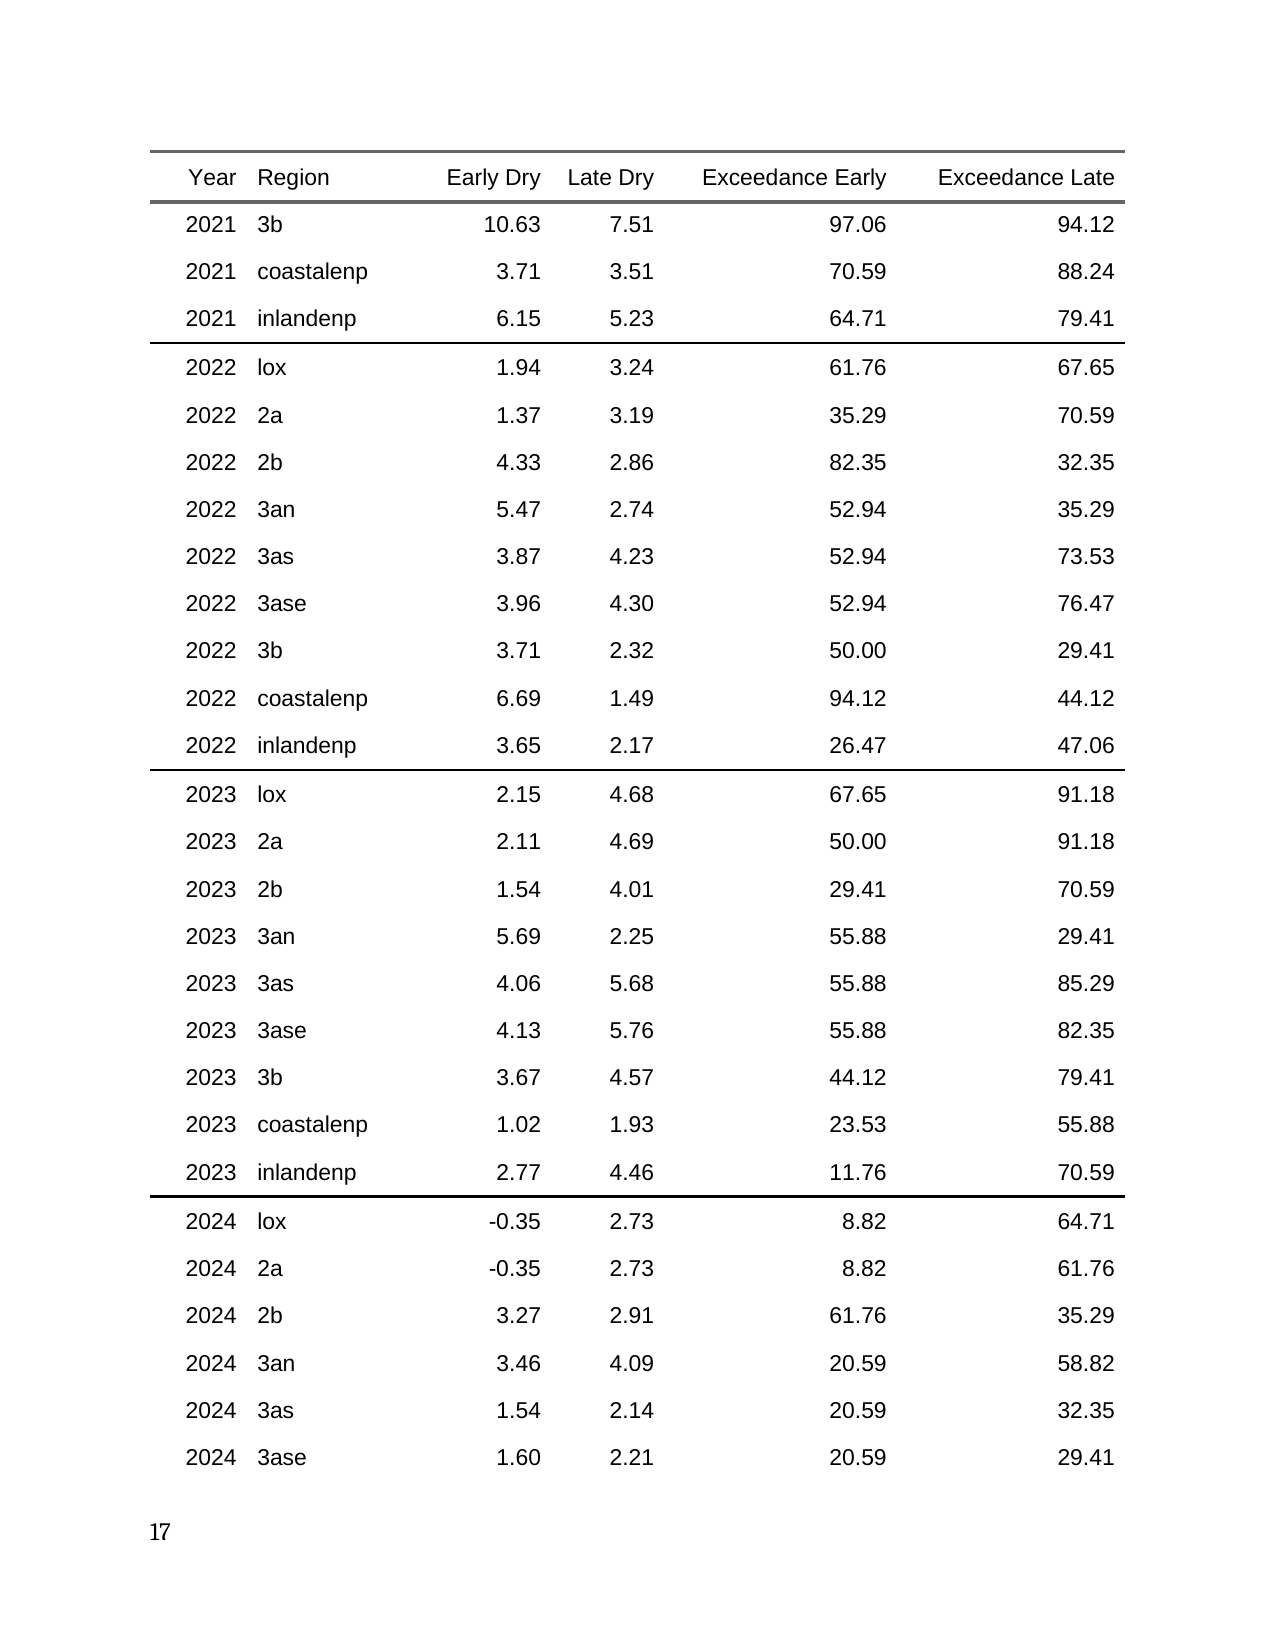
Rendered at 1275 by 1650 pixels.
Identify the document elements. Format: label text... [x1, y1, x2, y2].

table_cell 2023 [150, 818, 247, 865]
table_cell coastalenp [247, 674, 424, 721]
table_cell 20.59 [664, 1339, 897, 1386]
table_cell 4.23 [551, 533, 664, 580]
table_cell 55.88 [664, 960, 897, 1007]
table_cell 79.41 [897, 1054, 1125, 1101]
table_cell 4.57 [551, 1054, 664, 1101]
table_cell 3b [247, 1054, 424, 1101]
table_cell 2023 [150, 1007, 247, 1054]
table_cell 2.74 [551, 486, 664, 533]
table_cell 1.02 [424, 1101, 551, 1148]
table_cell 3.67 [424, 1054, 551, 1101]
table_cell 64.71 [897, 1198, 1125, 1245]
table_cell 3.65 [424, 721, 551, 769]
table_cell 82.35 [664, 438, 897, 486]
table_cell 70.59 [664, 248, 897, 295]
table_cell 4.13 [424, 1007, 551, 1054]
table_header Early Dry [424, 153, 551, 200]
table_cell 1.93 [551, 1101, 664, 1148]
table_cell 88.24 [897, 248, 1125, 295]
table_cell 2022 [150, 344, 247, 391]
table_cell 3b [247, 627, 424, 674]
table_cell 1.60 [424, 1434, 551, 1481]
table_cell 3b [247, 204, 424, 247]
table_cell 4.30 [551, 580, 664, 627]
table_cell 5.68 [551, 960, 664, 1007]
table_cell 79.41 [897, 295, 1125, 342]
table_cell 4.33 [424, 438, 551, 486]
table_header Region [247, 153, 424, 200]
table_cell 3.19 [551, 391, 664, 438]
table_cell -0.35 [424, 1198, 551, 1245]
table_cell 2024 [150, 1339, 247, 1386]
table_cell 2.21 [551, 1434, 664, 1481]
table_cell 64.71 [664, 295, 897, 342]
table_cell 5.76 [551, 1007, 664, 1054]
table_cell 2024 [150, 1386, 247, 1433]
table_cell 29.41 [897, 912, 1125, 959]
table_cell 3ase [247, 580, 424, 627]
table_cell 6.15 [424, 295, 551, 342]
table_cell 5.69 [424, 912, 551, 959]
table_cell 44.12 [897, 674, 1125, 721]
table_cell 2.15 [424, 771, 551, 818]
table_cell 2024 [150, 1198, 247, 1245]
table_cell 3.51 [551, 248, 664, 295]
table_cell 1.54 [424, 865, 551, 912]
table_cell 4.06 [424, 960, 551, 1007]
table_cell 55.88 [664, 1007, 897, 1054]
table_cell 50.00 [664, 818, 897, 865]
table_cell 2.32 [551, 627, 664, 674]
table_cell inlandenp [247, 295, 424, 342]
table_cell 3as [247, 960, 424, 1007]
table_cell 4.46 [551, 1148, 664, 1195]
table_cell 5.23 [551, 295, 664, 342]
table_cell 29.41 [897, 1434, 1125, 1481]
table_cell 32.35 [897, 1386, 1125, 1433]
table_cell 55.88 [897, 1101, 1125, 1148]
table_cell 73.53 [897, 533, 1125, 580]
table_cell 2.73 [551, 1198, 664, 1245]
table_cell 2b [247, 865, 424, 912]
table_cell 11.76 [664, 1148, 897, 1195]
table_cell 2023 [150, 771, 247, 818]
table_cell 2023 [150, 1054, 247, 1101]
table_cell 61.76 [897, 1245, 1125, 1292]
table_cell 2.17 [551, 721, 664, 769]
table_cell 2022 [150, 486, 247, 533]
table_cell 3ase [247, 1434, 424, 1481]
table_cell 91.18 [897, 771, 1125, 818]
table_cell 3ase [247, 1007, 424, 1054]
table_cell 97.06 [664, 204, 897, 247]
table_cell 2022 [150, 721, 247, 769]
table_cell 35.29 [897, 1292, 1125, 1339]
table_cell lox [247, 1198, 424, 1245]
table_cell 67.65 [664, 771, 897, 818]
table_cell 70.59 [897, 391, 1125, 438]
table_cell 2022 [150, 438, 247, 486]
table_header Late Dry [551, 153, 664, 200]
table_cell coastalenp [247, 248, 424, 295]
table_cell 70.59 [897, 865, 1125, 912]
table_cell 5.47 [424, 486, 551, 533]
table_cell 20.59 [664, 1386, 897, 1433]
table_cell 2021 [150, 248, 247, 295]
table_cell 3.27 [424, 1292, 551, 1339]
table_cell 29.41 [897, 627, 1125, 674]
table_cell inlandenp [247, 721, 424, 769]
table_cell 2023 [150, 865, 247, 912]
table_cell 85.29 [897, 960, 1125, 1007]
table_cell 91.18 [897, 818, 1125, 865]
table_cell 2.77 [424, 1148, 551, 1195]
table_cell 2.91 [551, 1292, 664, 1339]
table_cell 8.82 [664, 1198, 897, 1245]
table_cell 35.29 [664, 391, 897, 438]
table_cell 1.37 [424, 391, 551, 438]
table_cell 3an [247, 912, 424, 959]
table_cell 3.46 [424, 1339, 551, 1386]
table_cell 2a [247, 818, 424, 865]
table_cell 4.68 [551, 771, 664, 818]
table_cell 26.47 [664, 721, 897, 769]
table_cell 2b [247, 438, 424, 486]
table_cell 67.65 [897, 344, 1125, 391]
table_cell -0.35 [424, 1245, 551, 1292]
table_cell 2024 [150, 1292, 247, 1339]
table_cell 52.94 [664, 580, 897, 627]
table_cell 52.94 [664, 486, 897, 533]
table_cell 20.59 [664, 1434, 897, 1481]
table_header Exceedance Early [664, 153, 897, 200]
table_cell 23.53 [664, 1101, 897, 1148]
table_header Year [150, 153, 247, 200]
table_header Exceedance Late [897, 153, 1125, 200]
table_cell 70.59 [897, 1148, 1125, 1195]
table_cell lox [247, 344, 424, 391]
table_cell 2022 [150, 533, 247, 580]
table_cell 3.24 [551, 344, 664, 391]
table_cell 2.11 [424, 818, 551, 865]
table_cell 50.00 [664, 627, 897, 674]
table_cell 7.51 [551, 204, 664, 247]
table_cell 2a [247, 391, 424, 438]
table_cell 2.25 [551, 912, 664, 959]
table_cell 1.94 [424, 344, 551, 391]
table_cell 2022 [150, 391, 247, 438]
table_cell 2.86 [551, 438, 664, 486]
table_cell 2.14 [551, 1386, 664, 1433]
table_cell 3as [247, 533, 424, 580]
table_cell 1.49 [551, 674, 664, 721]
table_cell 3.87 [424, 533, 551, 580]
table_cell 2023 [150, 960, 247, 1007]
table_cell 35.29 [897, 486, 1125, 533]
table_cell 76.47 [897, 580, 1125, 627]
table_cell lox [247, 771, 424, 818]
table_cell 2022 [150, 627, 247, 674]
table_cell 8.82 [664, 1245, 897, 1292]
table_cell 2022 [150, 674, 247, 721]
table_cell 4.09 [551, 1339, 664, 1386]
table_cell 3.96 [424, 580, 551, 627]
table_cell 82.35 [897, 1007, 1125, 1054]
table_cell 32.35 [897, 438, 1125, 486]
table_cell 61.76 [664, 344, 897, 391]
table_cell 58.82 [897, 1339, 1125, 1386]
table_cell 3.71 [424, 248, 551, 295]
table_cell 1.54 [424, 1386, 551, 1433]
table_cell inlandenp [247, 1148, 424, 1195]
table_cell 10.63 [424, 204, 551, 247]
table_cell 55.88 [664, 912, 897, 959]
table_cell 29.41 [664, 865, 897, 912]
table_cell 52.94 [664, 533, 897, 580]
table_cell 2021 [150, 295, 247, 342]
table_cell 2.73 [551, 1245, 664, 1292]
table_cell 44.12 [664, 1054, 897, 1101]
table_cell 3an [247, 1339, 424, 1386]
table_cell 94.12 [897, 204, 1125, 247]
table_cell 6.69 [424, 674, 551, 721]
table_cell 2a [247, 1245, 424, 1292]
table_cell 2024 [150, 1434, 247, 1481]
table_cell 2023 [150, 1101, 247, 1148]
table_cell 2024 [150, 1245, 247, 1292]
table_cell 2021 [150, 204, 247, 247]
table_cell 3an [247, 486, 424, 533]
table_cell 47.06 [897, 721, 1125, 769]
table_cell 3.71 [424, 627, 551, 674]
table_cell 4.01 [551, 865, 664, 912]
table_cell 3as [247, 1386, 424, 1433]
table_cell 2023 [150, 912, 247, 959]
table_cell 2022 [150, 580, 247, 627]
table_cell 4.69 [551, 818, 664, 865]
table_cell 2023 [150, 1148, 247, 1195]
table_cell 2b [247, 1292, 424, 1339]
table_cell 61.76 [664, 1292, 897, 1339]
table_cell 94.12 [664, 674, 897, 721]
table_cell coastalenp [247, 1101, 424, 1148]
